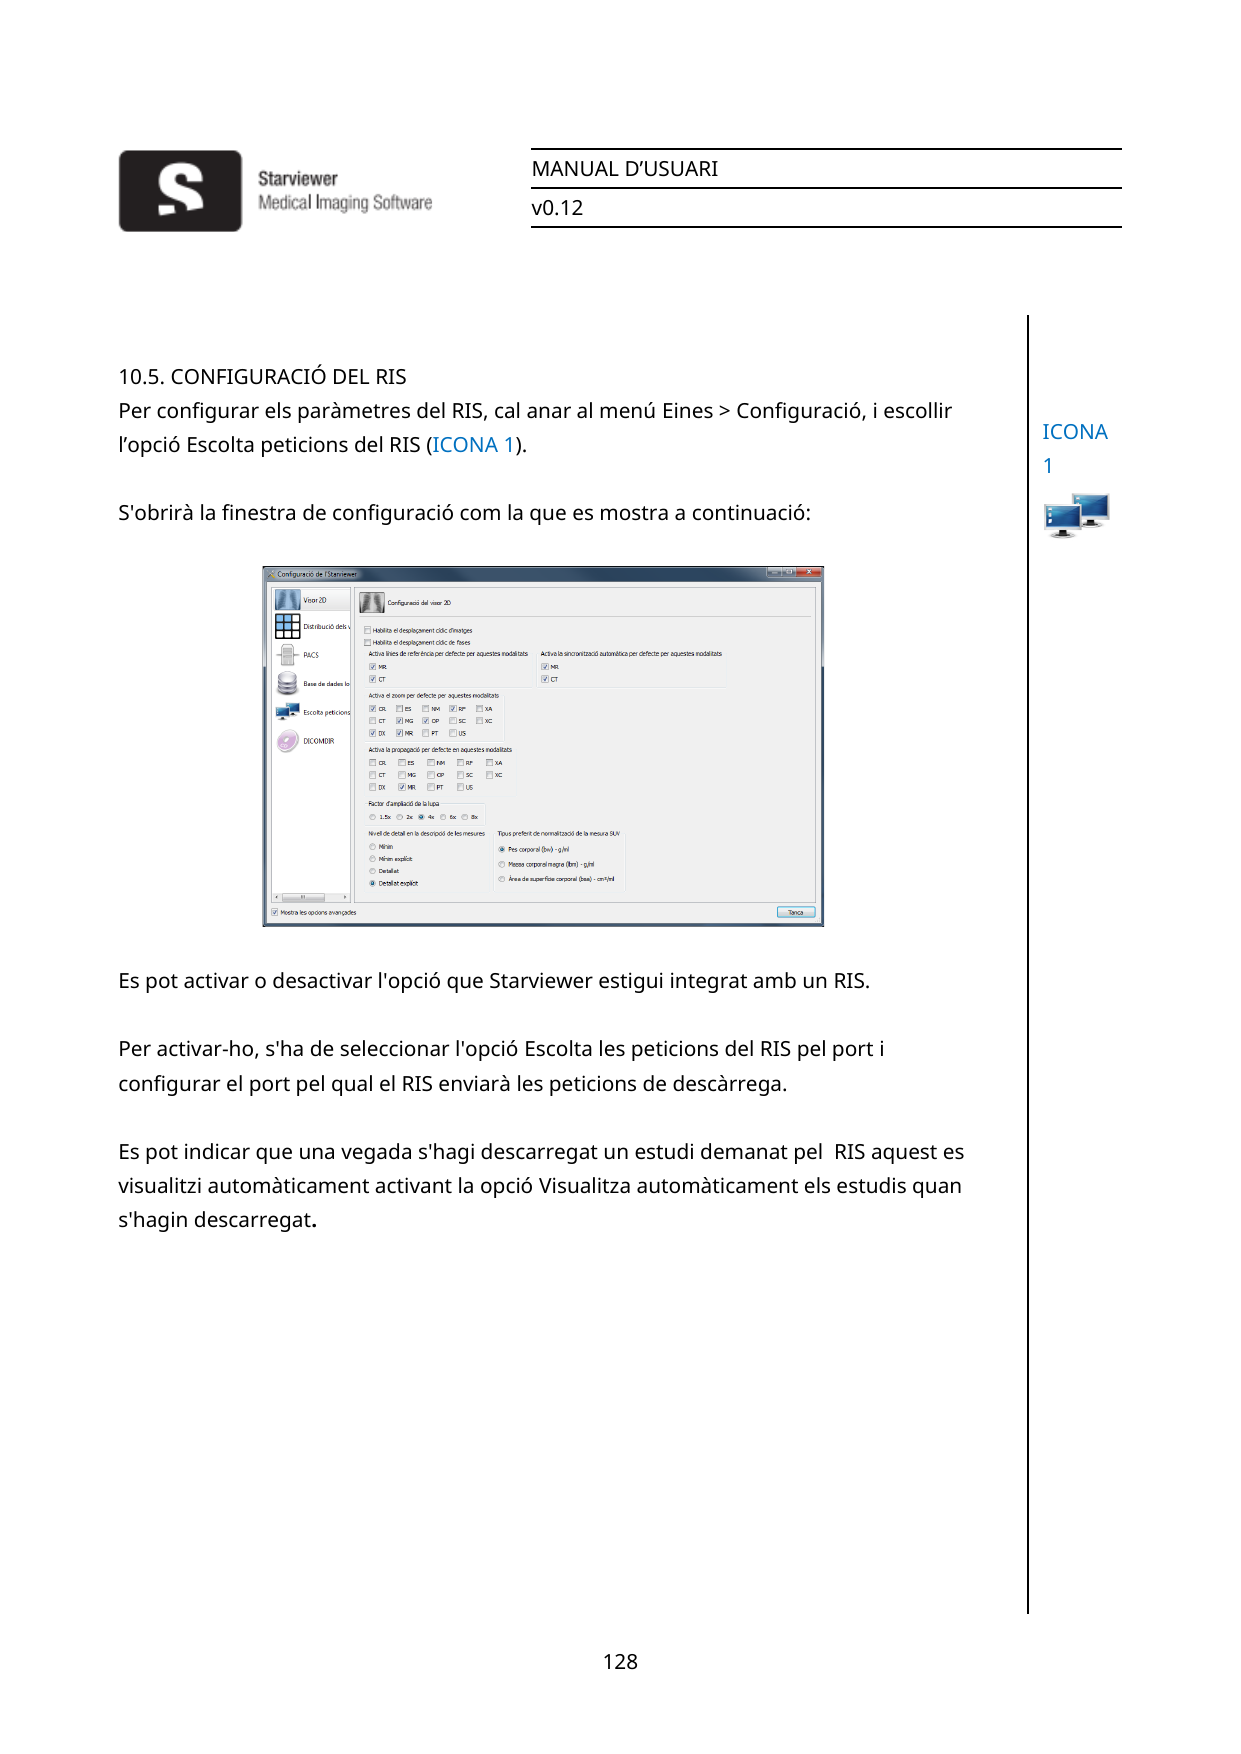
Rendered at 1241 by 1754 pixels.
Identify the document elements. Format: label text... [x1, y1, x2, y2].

text S'obrirà la finestra de configuració com la que es mostra a continuació: [118, 498, 1027, 527]
text Per activar-ho, s'ha de seleccionar l'opció Escolta les peticions del RIS pel port i configurar el port pel qual el RIS enviarà les peticions de descàrrega. [118, 1034, 1027, 1097]
picture [1042, 485, 1111, 549]
text Per configurar els paràmetres del RIS, cal anar al menú Eines > Configuració, i escollir l’opció Escolta peticions del RIS (ICONA 1). [118, 396, 1027, 459]
table_header ICONA 1 [1029, 315, 1122, 1614]
text Es pot indicar que una vegada s'hagi descarregat un estudi demanat pel RIS aquest es visualitzi automàticament activant la opció Visualitza automàticament els estudis quan s'hagin descarregat. [118, 1137, 1027, 1233]
picture [262, 566, 825, 927]
text Es pot activar o desactivar l'opció que Starviewer estigui integrat amb un RIS. [118, 966, 1027, 995]
subtitle Configuració del RIS [118, 362, 1027, 391]
